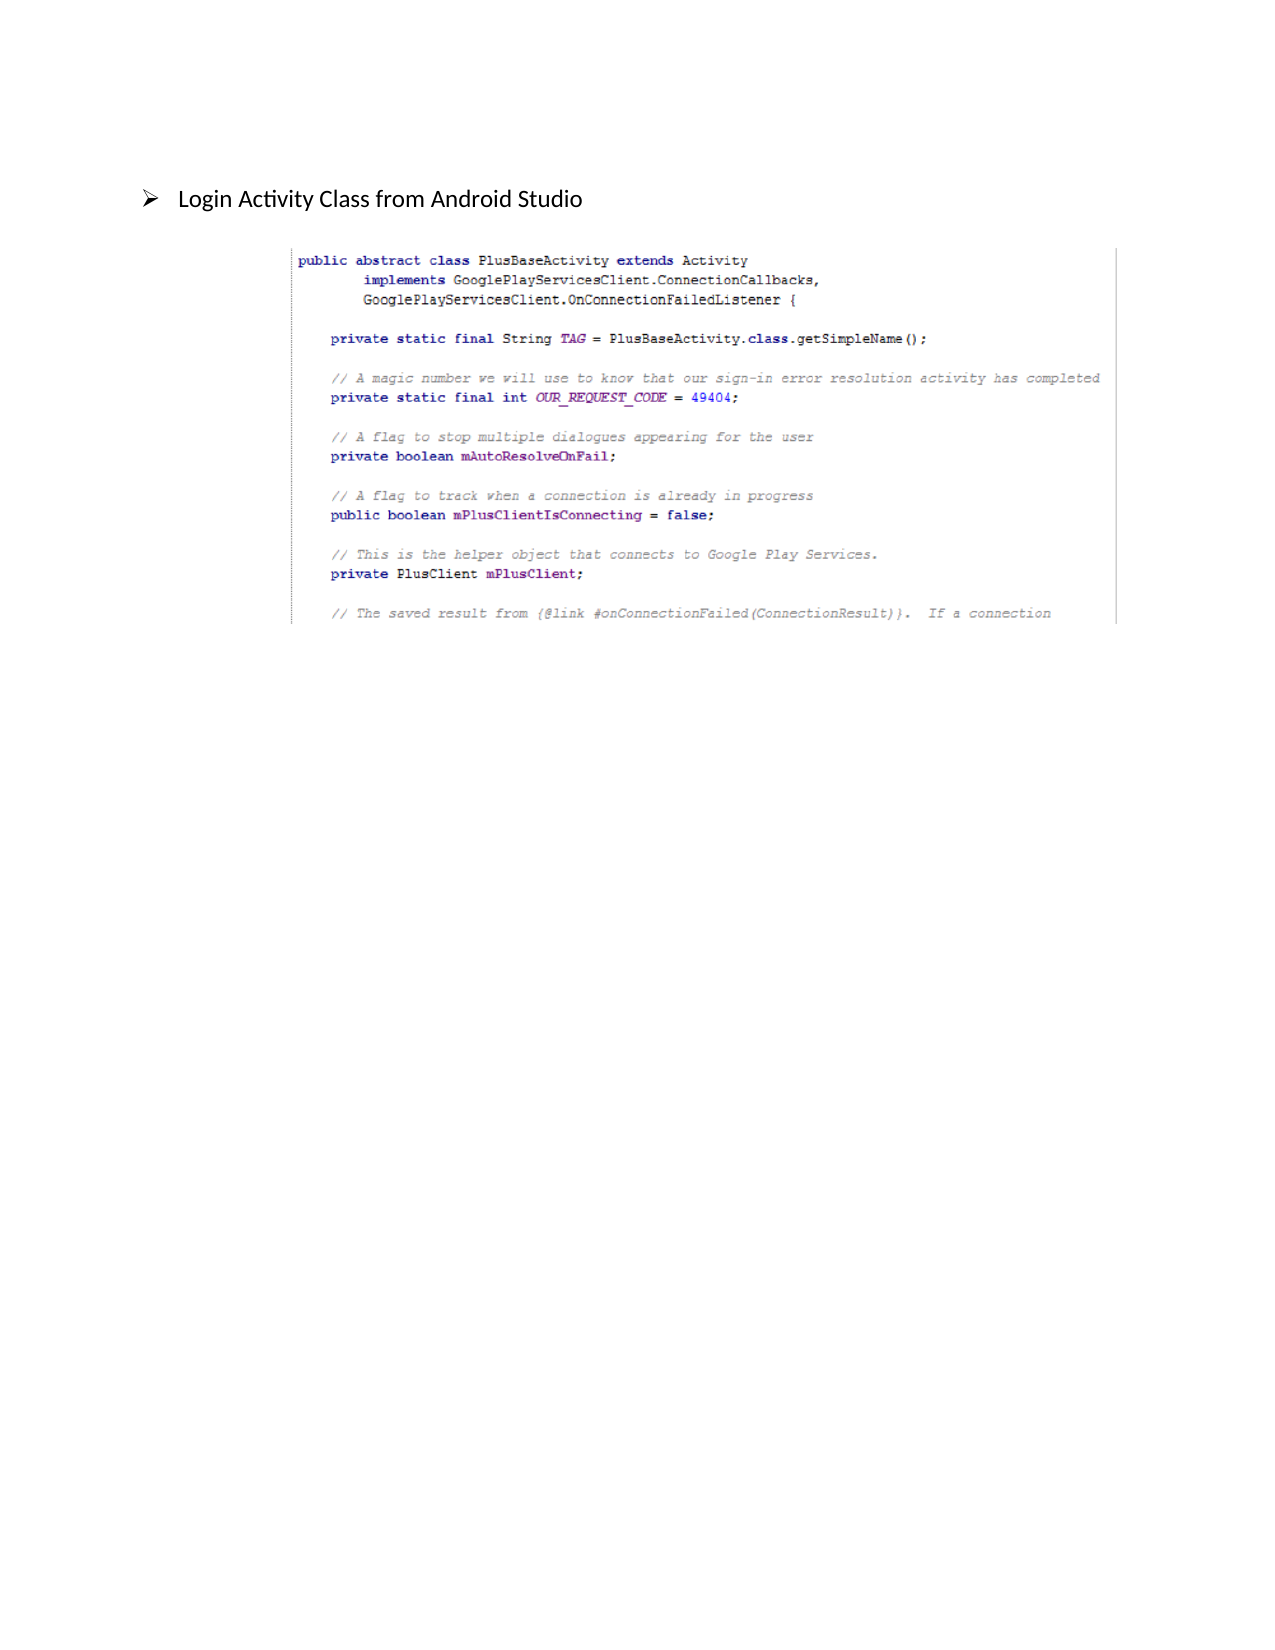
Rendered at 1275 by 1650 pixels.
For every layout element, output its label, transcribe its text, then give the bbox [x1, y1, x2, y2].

picture [290, 248, 1275, 624]
list Login Activity Class from Android Studio [141, 183, 1125, 213]
